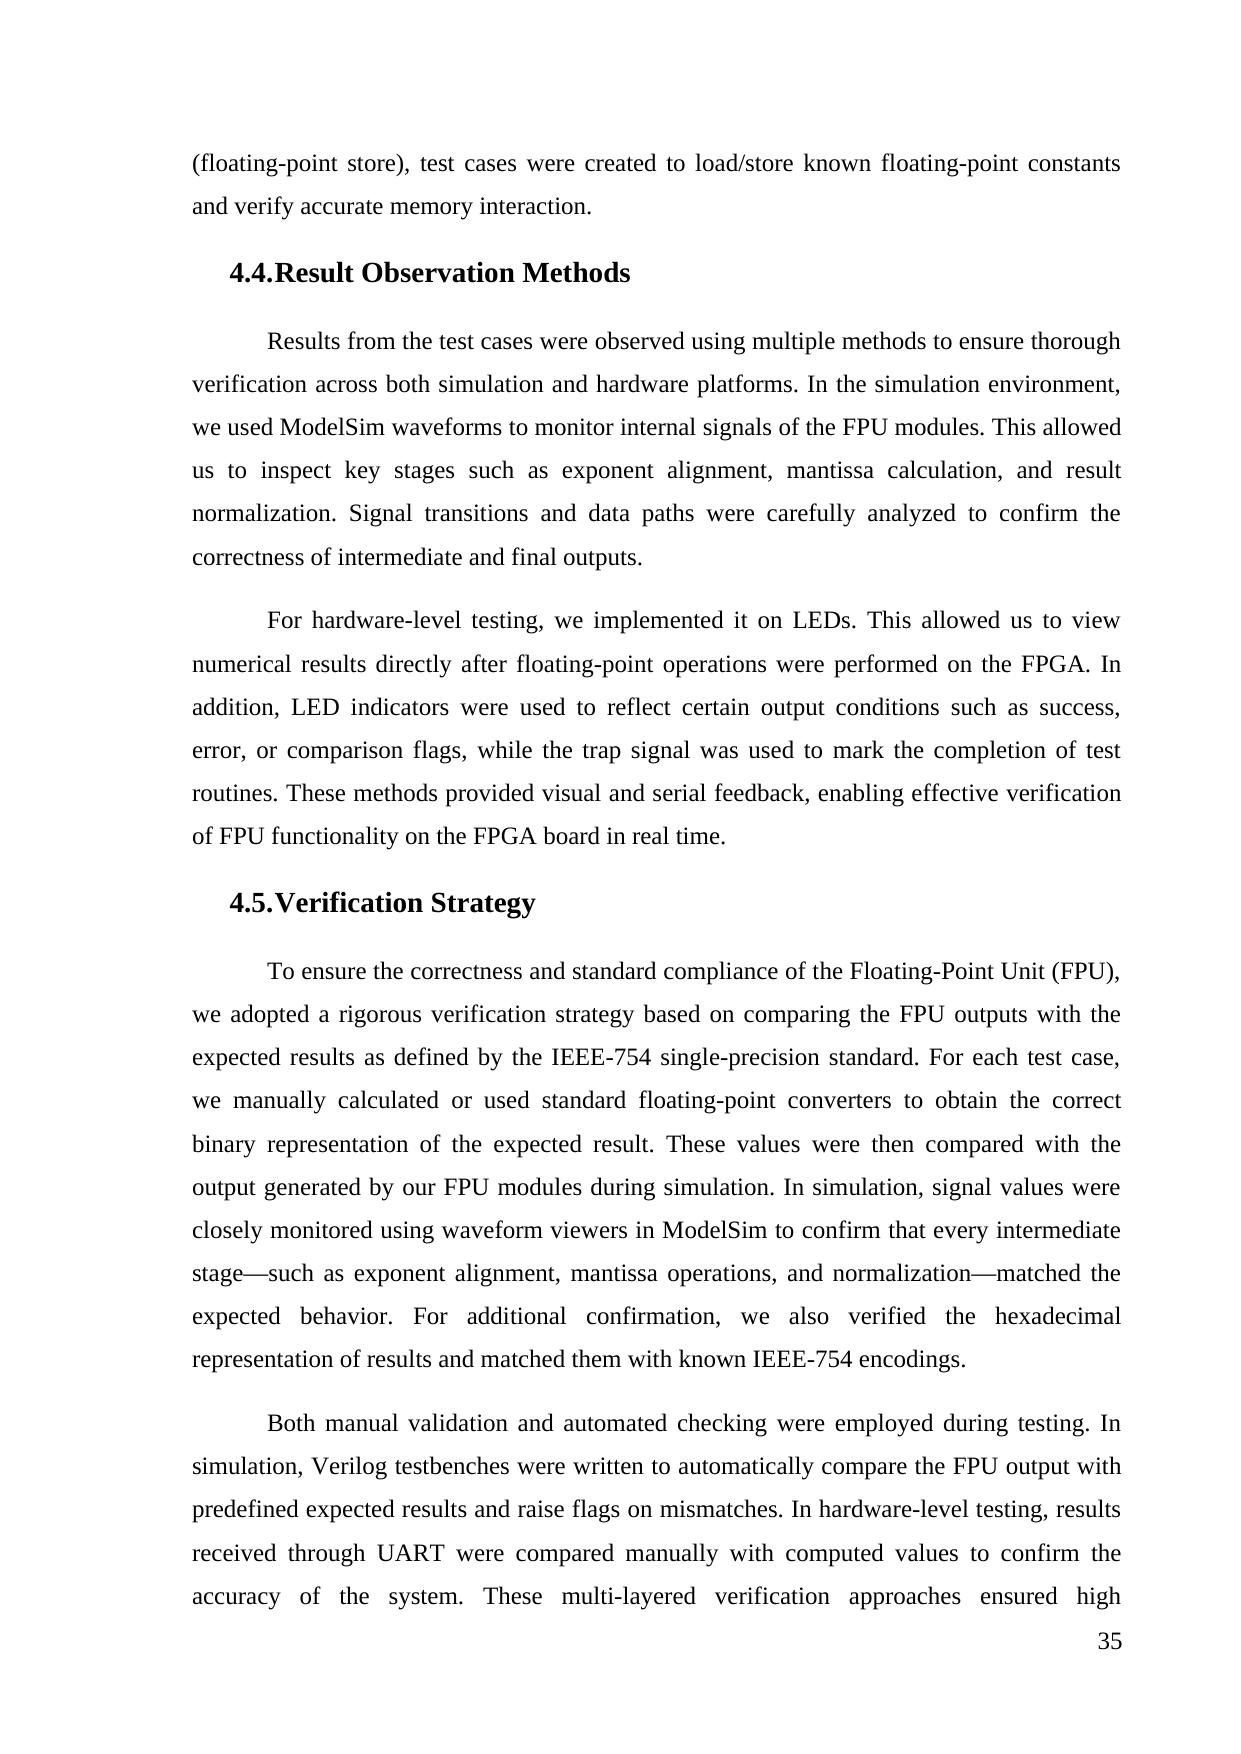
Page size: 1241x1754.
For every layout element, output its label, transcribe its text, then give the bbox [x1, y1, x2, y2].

subtitle Result Observation Methods [229, 255, 1122, 288]
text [192, 148, 1122, 219]
text Results from the test cases were observed using multiple methods to ensure thorough verification across both simulation and hardware platforms. In the simulation environment, we used ModelSim waveforms to monitor internal signals of the FPU modules. This allowed us to inspect key stages such as exponent alignment, mantissa calculation, and result normalization. Signal transitions and data paths were carefully analyzed to confirm the correctness of intermediate and final outputs. [192, 326, 1122, 570]
text To ensure the correctness and standard compliance of the Floating-Point Unit (FPU), we adopted a rigorous verification strategy based on comparing the FPU outputs with the expected results as defined by the IEEE-754 single-precision standard. For each test case, we manually calculated or used standard floating-point converters to obtain the correct binary representation of the expected result. These values were then compared with the output generated by our FPU modules during simulation. In simulation, signal values were closely monitored using waveform viewers in ModelSim to confirm that every intermediate stage—such as exponent alignment, mantissa operations, and normalization—matched the expected behavior. For additional confirmation, we also verified the hexadecimal representation of results and matched them with known IEEE-754 encodings. [192, 956, 1122, 1373]
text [192, 1408, 1122, 1609]
text For hardware-level testing, we implemented it on LEDs. This allowed us to view numerical results directly after floating-point operations were performed on the FPGA. In addition, LED indicators were used to reflect certain output conditions such as success, error, or comparison flags, while the trap signal was used to mark the completion of test routines. These methods provided visual and serial feedback, enabling effective verification of FPU functionality on the FPGA board in real time. [192, 606, 1122, 850]
subtitle Verification Strategy [229, 885, 1122, 919]
